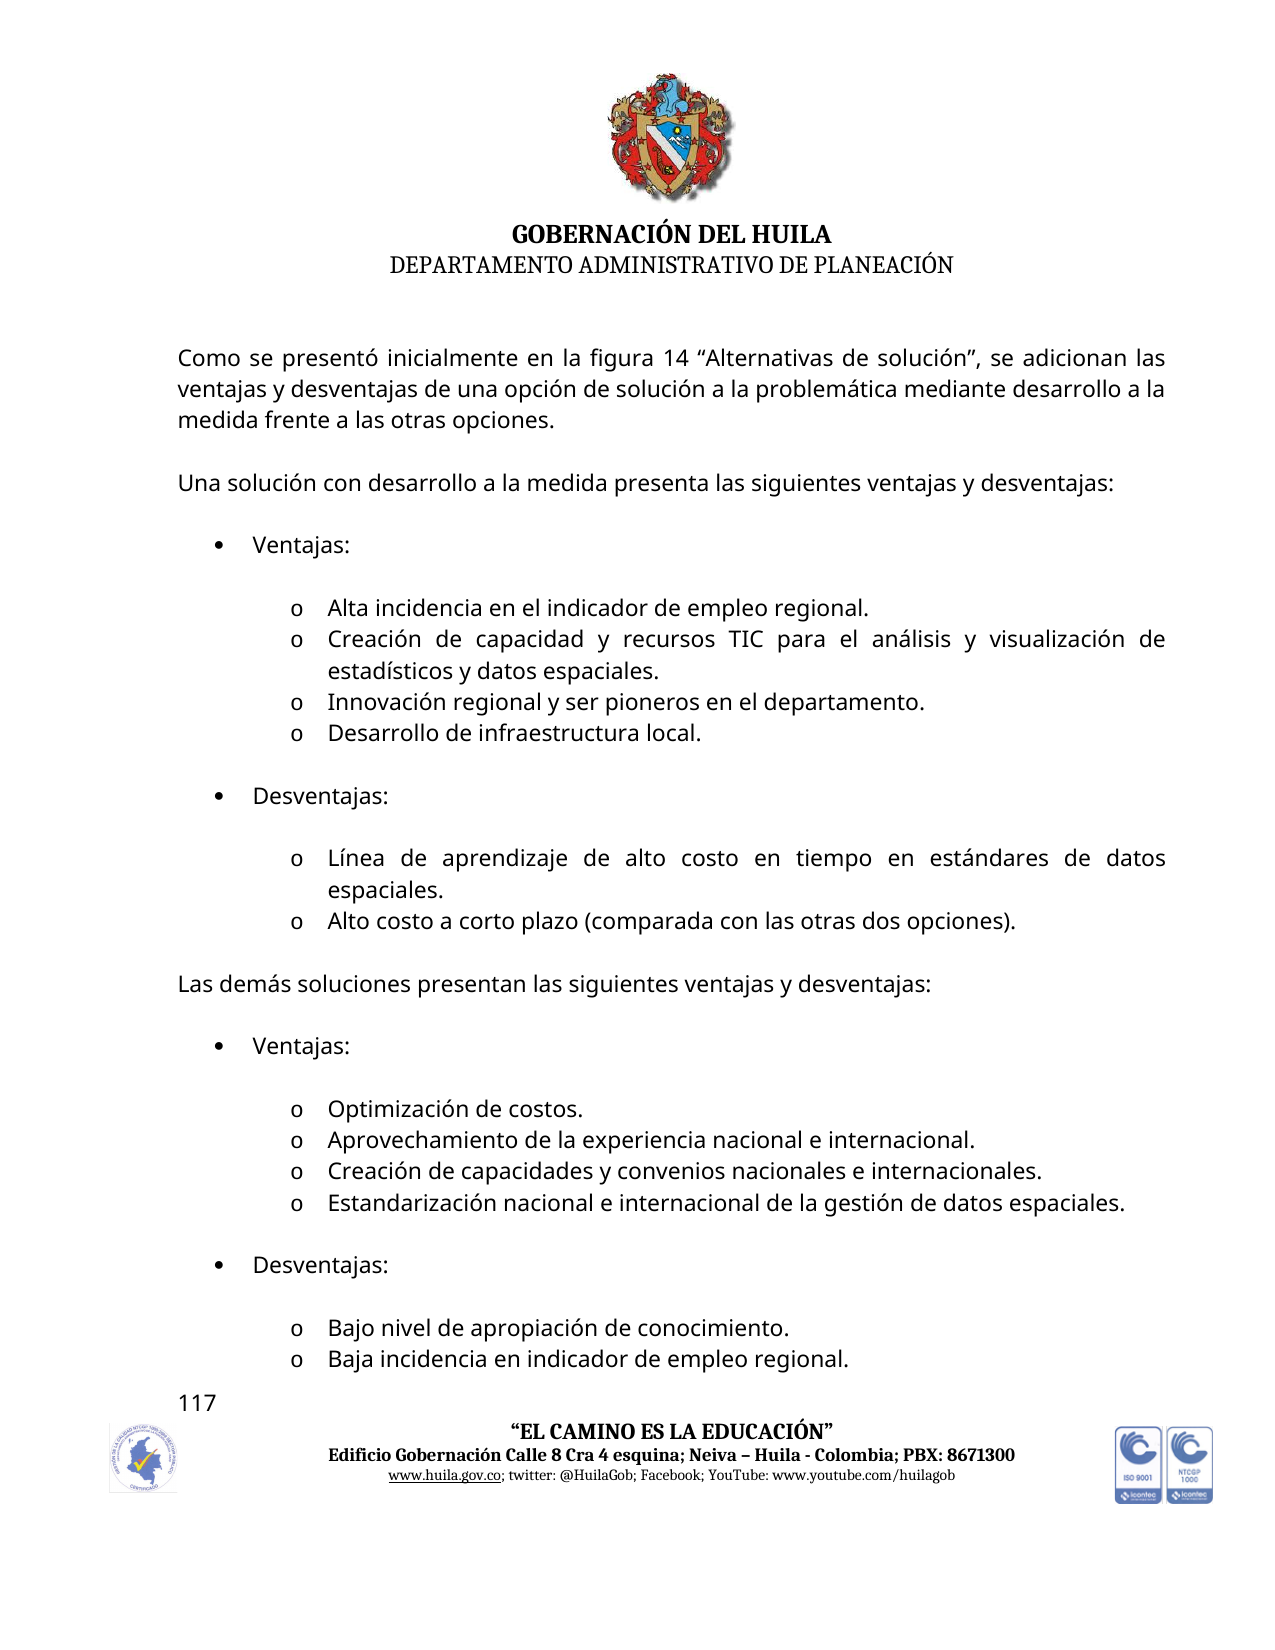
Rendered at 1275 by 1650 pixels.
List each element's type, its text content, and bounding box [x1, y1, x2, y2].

list Línea de aprendizaje de alto costo en tiempo en estándares de datos espaciales. [290, 842, 1167, 905]
list Ventajas: [215, 529, 1167, 561]
picture [109, 1423, 178, 1493]
list Creación de capacidades y convenios nacionales e internacionales. [290, 1155, 1167, 1187]
picture [1114, 1425, 1214, 1504]
list Ventajas: [215, 1030, 1167, 1061]
text Las demás soluciones presentan las siguientes ventajas y desventajas: [177, 968, 1167, 999]
list Optimización de costos. [290, 1093, 1167, 1124]
list Innovación regional y ser pioneros en el departamento. [290, 686, 1167, 717]
list Aprovechamiento de la experiencia nacional e internacional. [290, 1124, 1167, 1155]
picture [607, 73, 737, 204]
list Estandarización nacional e internacional de la gestión de datos espaciales. [290, 1187, 1167, 1218]
list Alto costo a corto plazo (comparada con las otras dos opciones). [290, 905, 1167, 936]
list Bajo nivel de apropiación de conocimiento. [290, 1312, 1167, 1343]
list Alta incidencia en el indicador de empleo regional. [290, 592, 1167, 623]
list Desarrollo de infraestructura local. [290, 717, 1167, 749]
list Creación de capacidad y recursos TIC para el análisis y visualización de estadísticos y datos espaciales. [290, 623, 1167, 686]
list Baja incidencia en indicador de empleo regional. [290, 1343, 1167, 1374]
list Desventajas: [215, 780, 1167, 811]
text Como se presentó inicialmente en la figura 14 “Alternativas de solución”, se adicionan las ventajas y desventajas de una opción de solución a la problemática mediante desarrollo a la medida frente a las otras opciones. [177, 342, 1167, 436]
list Desventajas: [215, 1249, 1167, 1281]
text Una solución con desarrollo a la medida presenta las siguientes ventajas y desventajas: [177, 467, 1167, 498]
